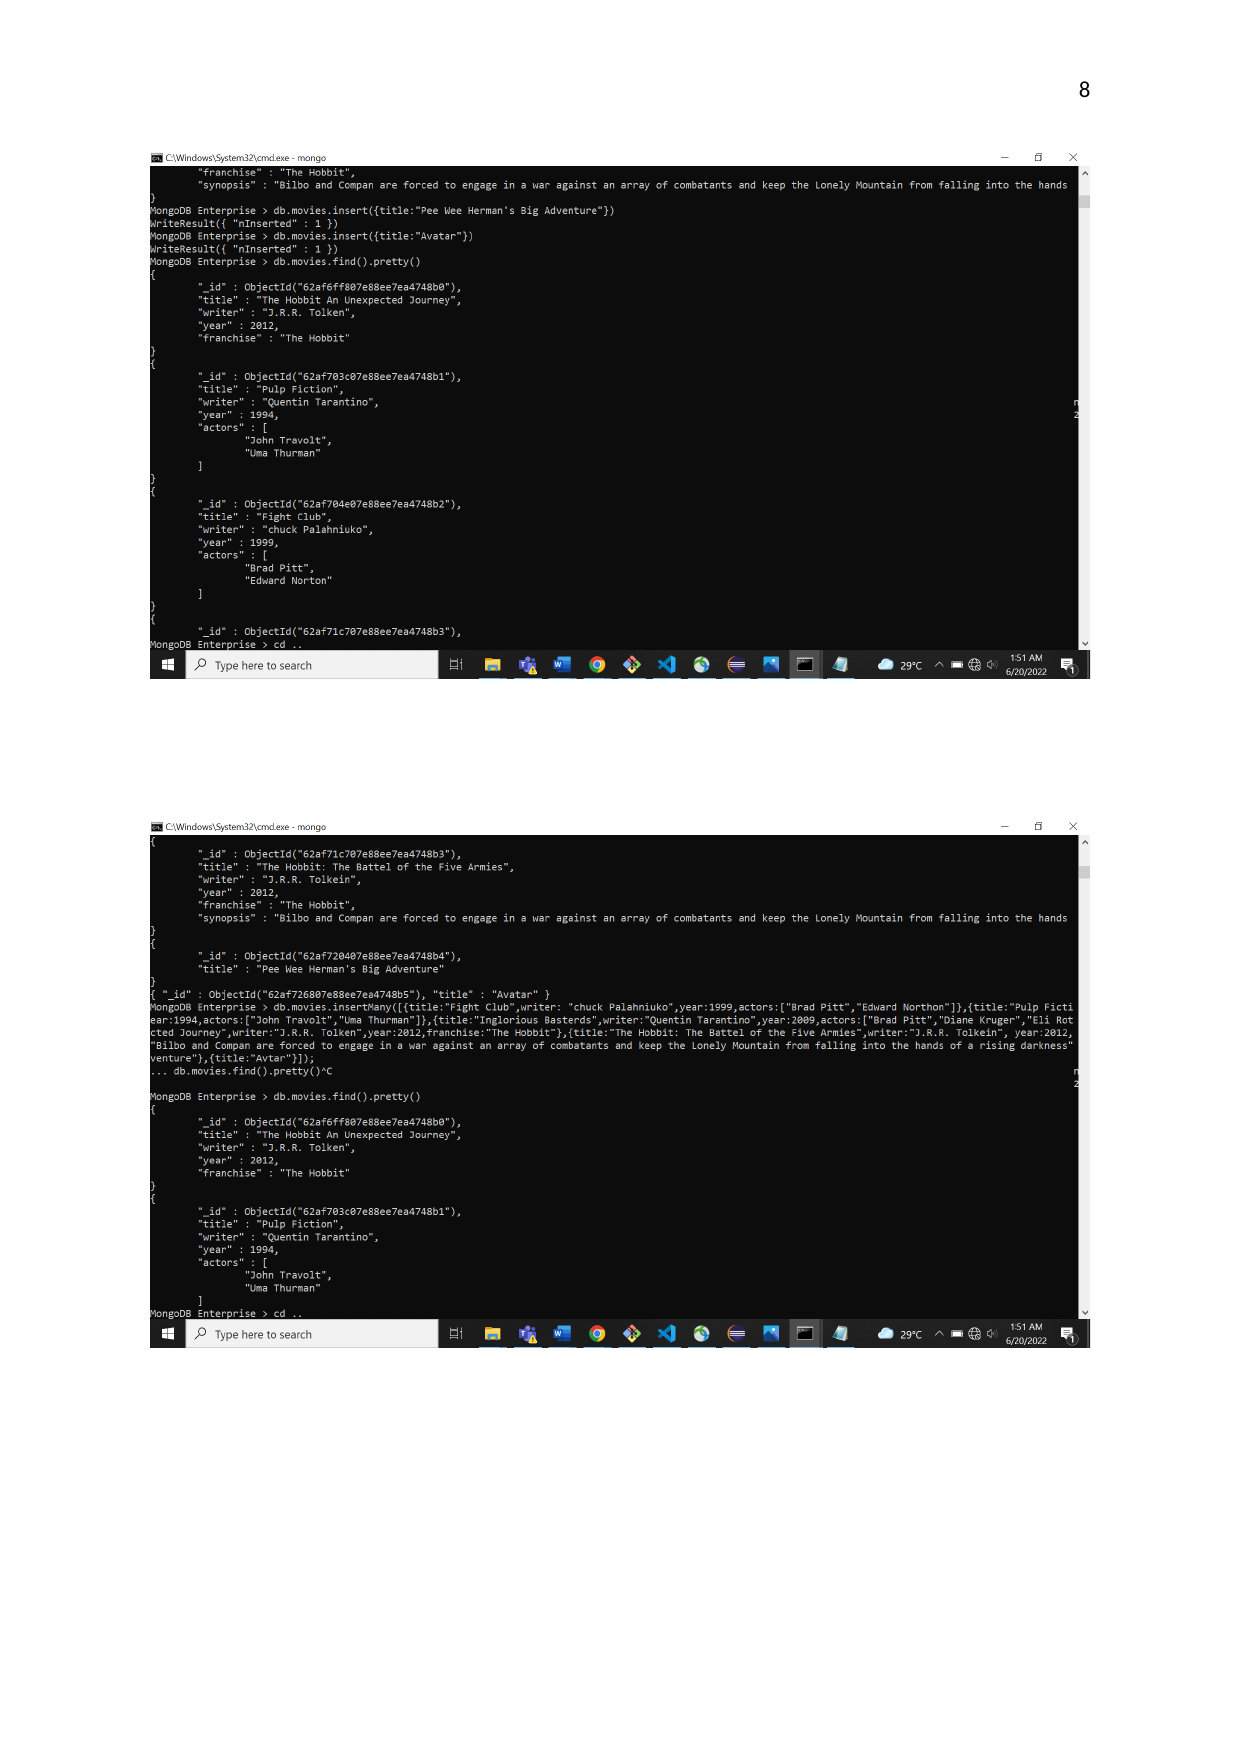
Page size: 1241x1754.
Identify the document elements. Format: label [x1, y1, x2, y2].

picture [150, 150, 1091, 679]
picture [150, 818, 1091, 1348]
